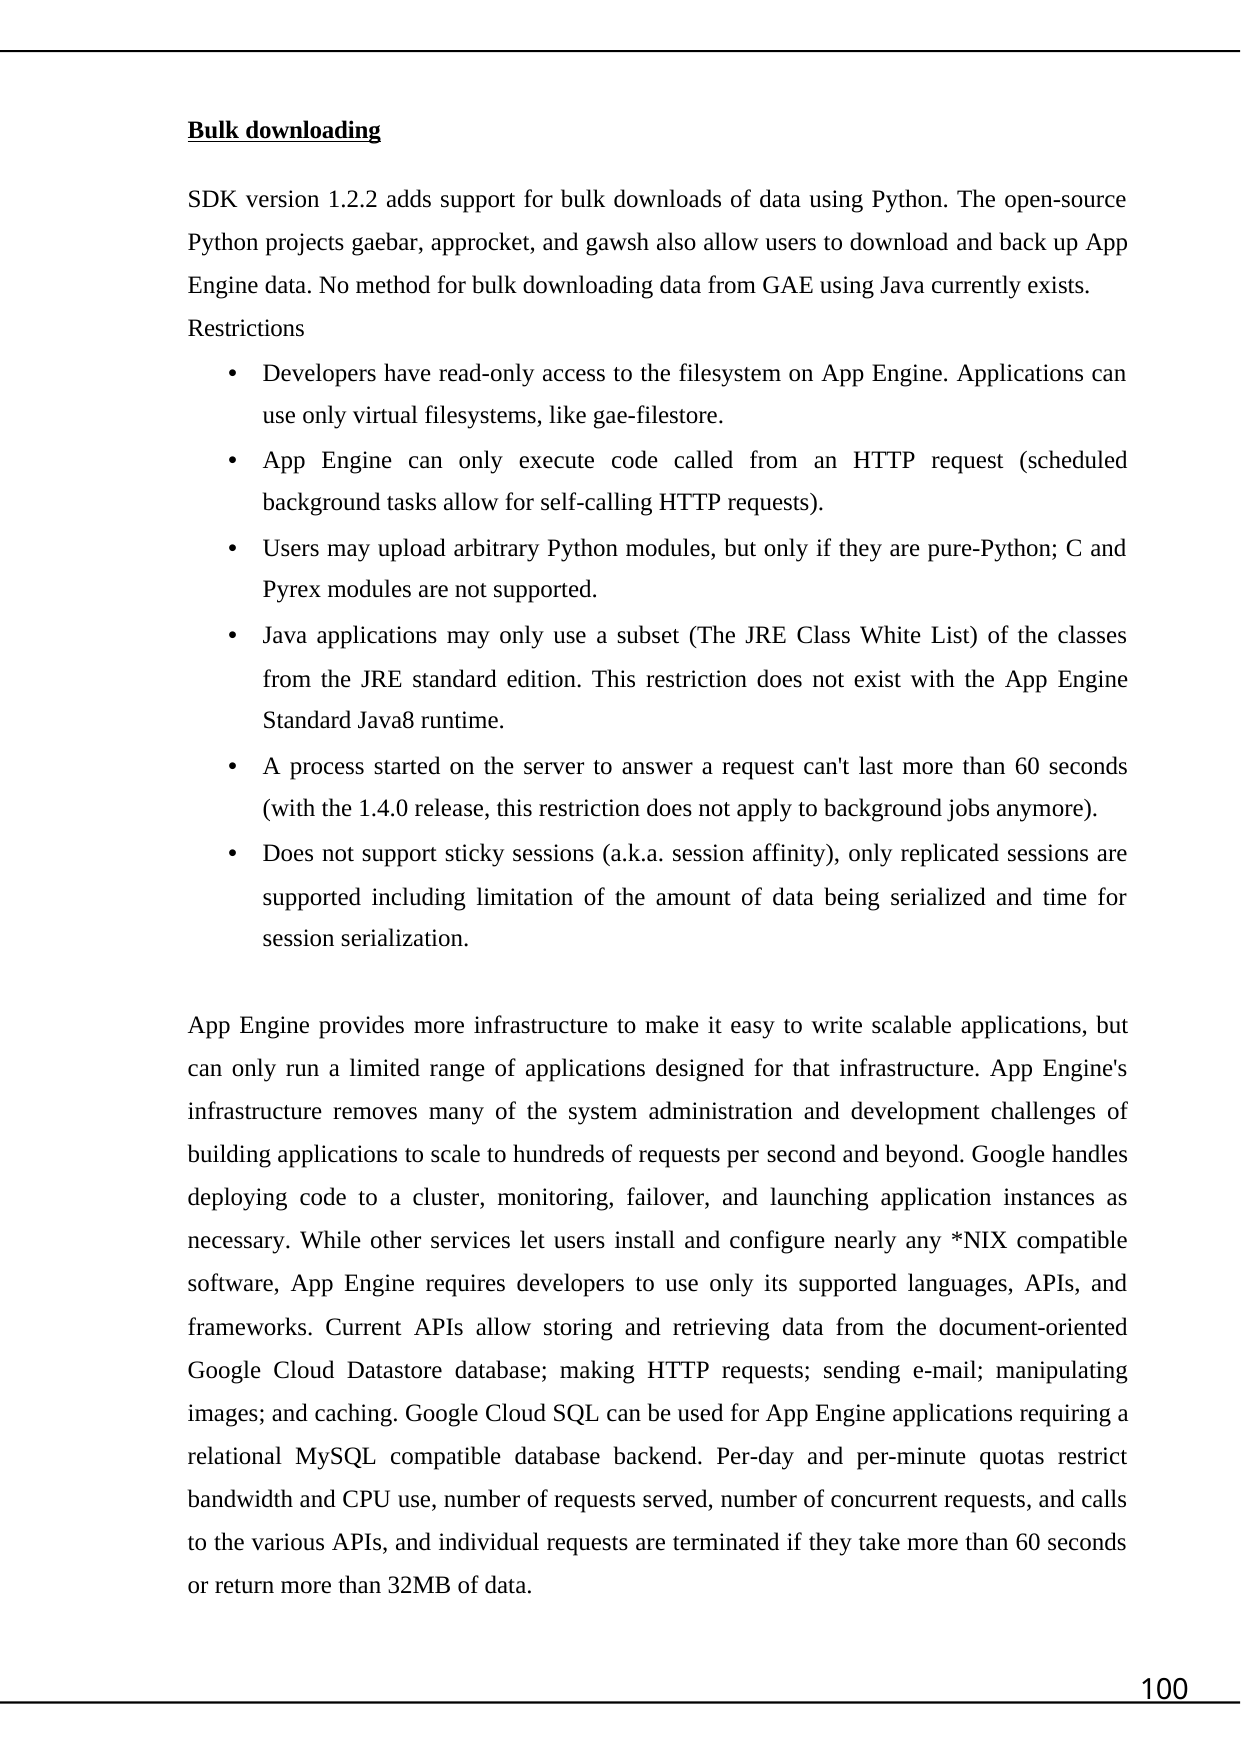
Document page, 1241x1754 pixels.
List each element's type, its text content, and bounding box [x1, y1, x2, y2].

list Java applications may only use a subset (The JRE Class White List) of the classes from the JRE standard edition. This restriction does not exist with the App Engine Standard Java8 runtime. [225, 620, 1128, 734]
list A process started on the server to answer a request can't last more than 60 seconds (with the 1.4.0 release, this restriction does not apply to background jobs anymore). [225, 751, 1128, 822]
list Does not support sticky sessions (a.k.a. session affinity), only replicated sessions are supported including limitation of the amount of data being serialized and time for session serialization. [225, 838, 1128, 951]
text Bulk downloading [187, 116, 1198, 144]
text SDK version 1.2.2 adds support for bulk downloads of data using Python. The open-source Python projects gaebar, approcket, and gawsh also allow users to download and back up App Engine data. No method for bulk downloading data from GAE using Java currently exists. [187, 184, 1128, 299]
list App Engine can only execute code called from an HTTP request (scheduled background tasks allow for self-calling HTTP requests). [225, 446, 1128, 516]
list Users may upload arbitrary Python modules, but only if they are pure-Python; C and Pyrex modules are not supported. [225, 533, 1128, 603]
text Restrictions [187, 313, 1198, 342]
list Developers have read-only access to the filesystem on App Engine. Applications can use only virtual filesystems, like gae-filestore. [225, 358, 1128, 429]
text App Engine provides more infrastructure to make it easy to write scalable applications, but can only run a limited range of applications designed for that infrastructure. App Engine's infrastructure removes many of the system administration and development challenges of building applications to scale to hundreds of requests per second and beyond. Google handles deploying code to a cluster, monitoring, failover, and launching application instances as necessary. While other services let users install and configure nearly any *NIX compatible software, App Engine requires developers to use only its supported languages, APIs, and frameworks. Current APIs allow storing and retrieving data from the document-oriented Google Cloud Datastore database; making HTTP requests; sending e-mail; manipulating images; and caching. Google Cloud SQL can be used for App Engine applications requiring a relational MySQL compatible database backend. Per-day and per-minute quotas restrict bandwidth and CPU use, number of requests served, number of concurrent requests, and calls to the various APIs, and individual requests are terminated if they take more than 60 seconds or return more than 32MB of data. [187, 1010, 1128, 1599]
